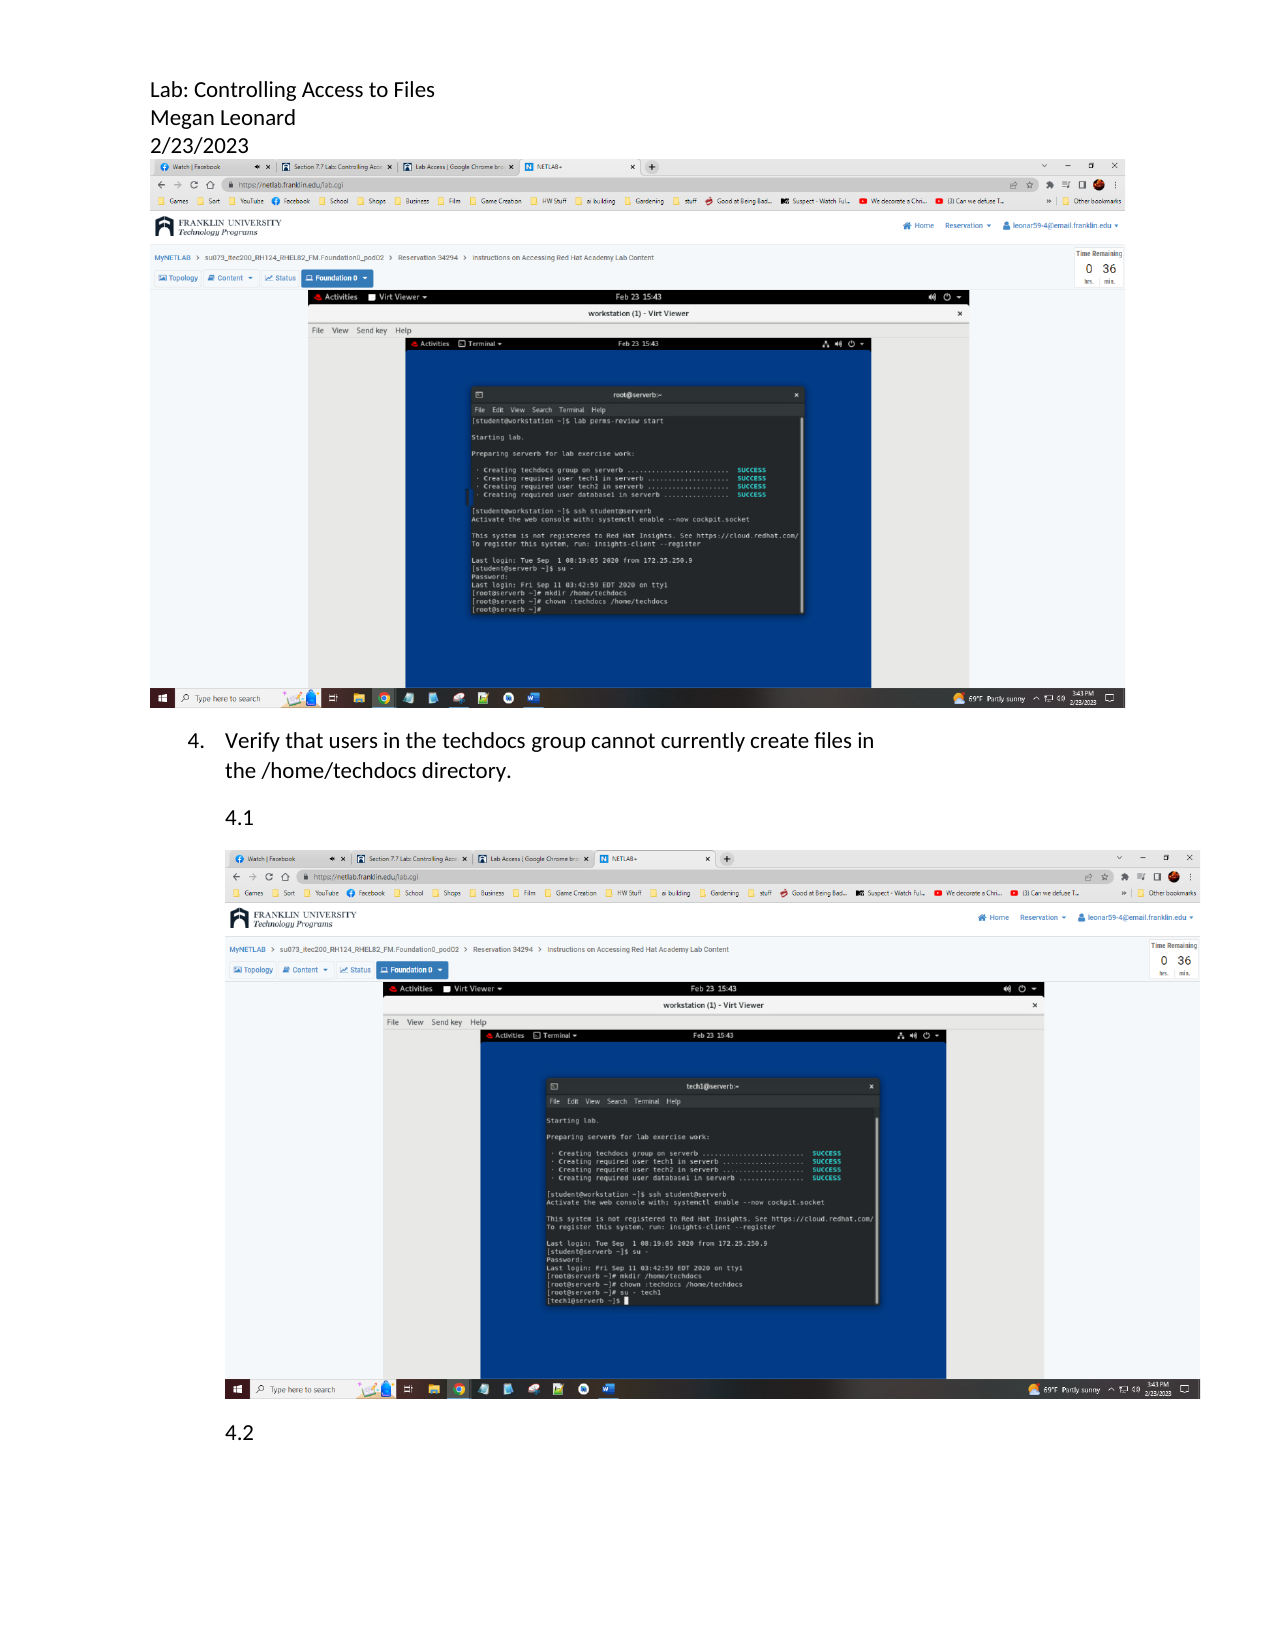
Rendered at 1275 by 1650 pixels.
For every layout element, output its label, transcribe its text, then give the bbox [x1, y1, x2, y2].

picture [225, 850, 1200, 1399]
list Verify that users in the techdocs group cannot currently create files in the /home/techdocs directory. [187, 726, 1125, 784]
picture [150, 159, 1125, 708]
text 4.1 [225, 803, 1125, 831]
text 4.2 [225, 1418, 1125, 1446]
